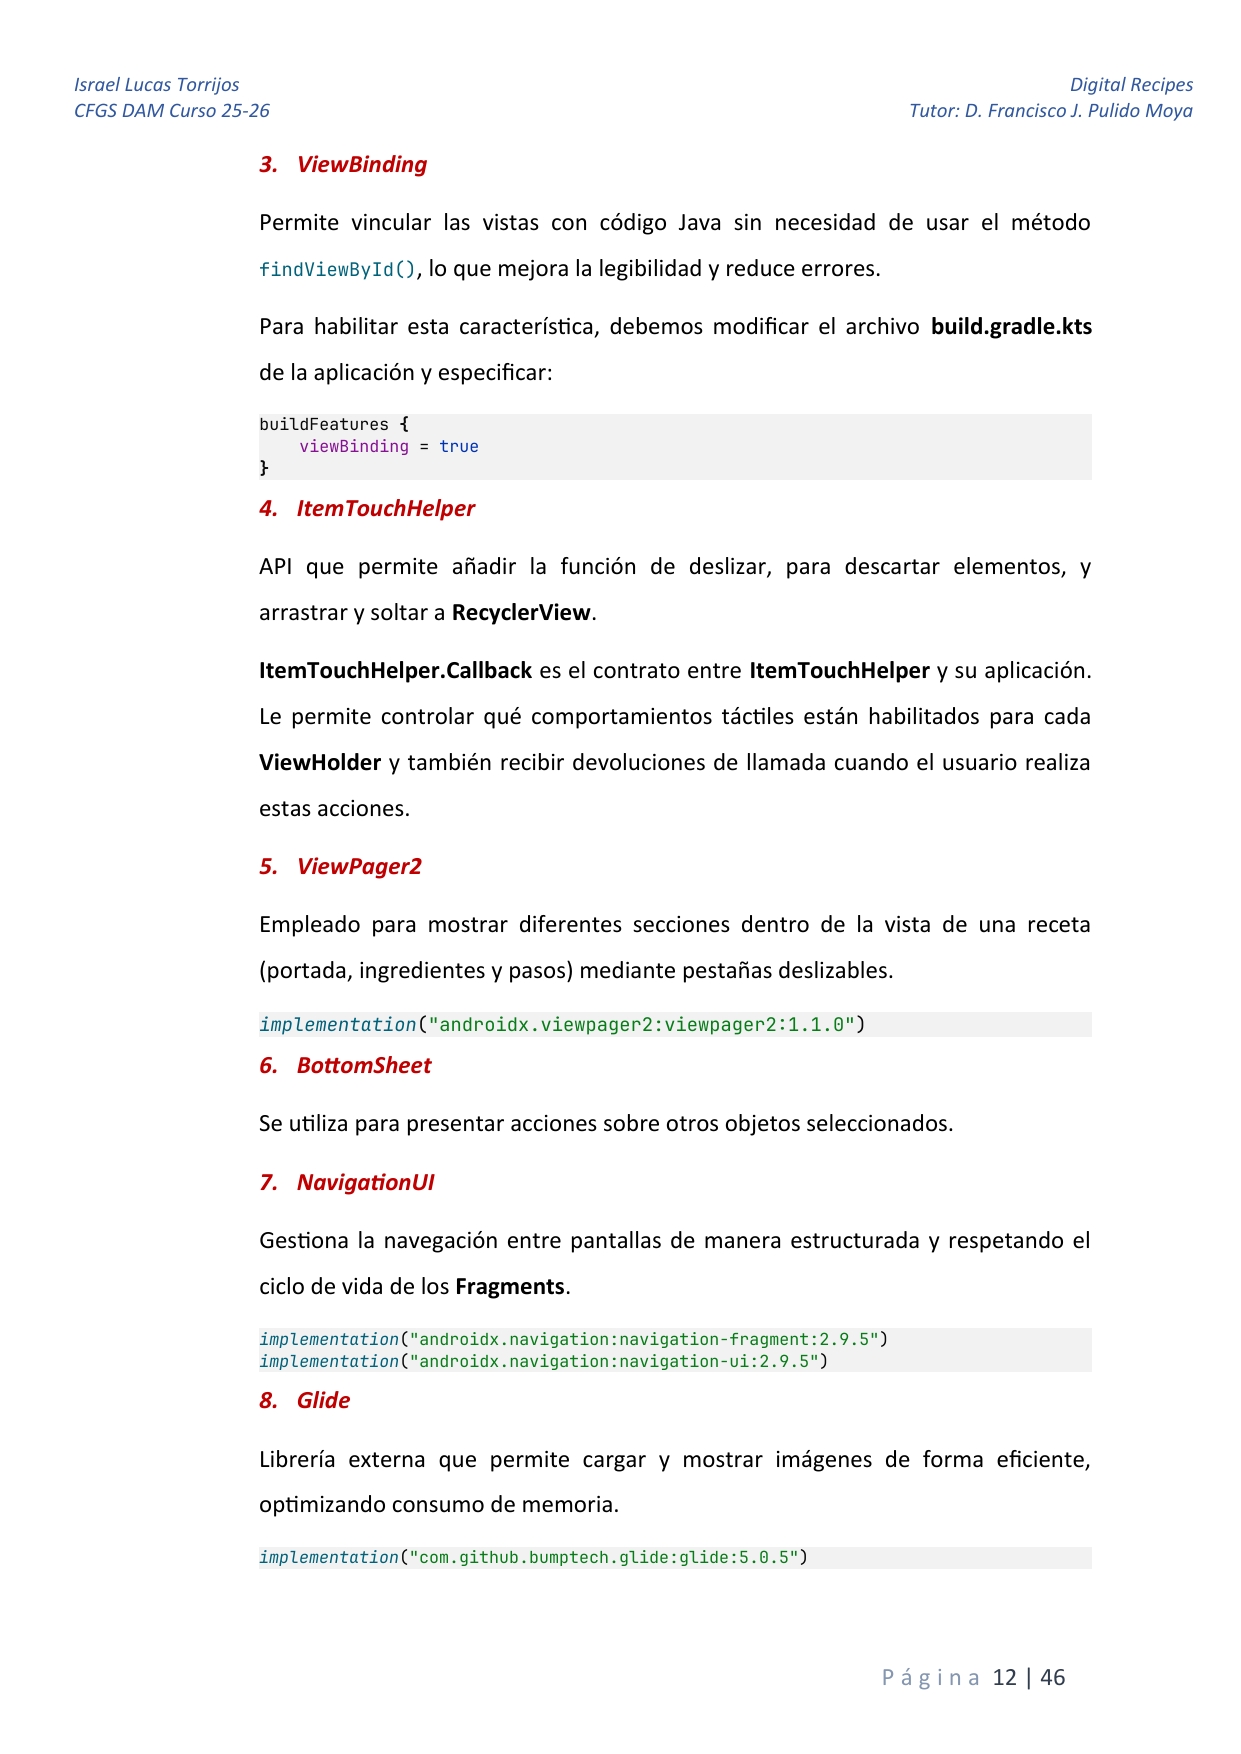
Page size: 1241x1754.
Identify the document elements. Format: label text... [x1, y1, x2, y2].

text implementation("androidx.viewpager2:viewpager2:1.1.0") [259, 1012, 1092, 1037]
text ItemTouchHelper.Callback es el contrato entre ItemTouchHelper y su aplicación. Le permite controlar qué comportamientos táctiles están habilitados para cada ViewHolder y también recibir devoluciones de llamada cuando el usuario realiza estas acciones. [259, 654, 1092, 822]
text Para habilitar esta característica, debemos modificar el archivo build.gradle.kts de la aplicación y especificar: [259, 310, 1092, 386]
list ItemTouchHelper [259, 492, 1092, 523]
text API que permite añadir la función de deslizar, para descartar elementos, y arrastrar y soltar a RecyclerView. [259, 551, 1092, 627]
text buildFeatures { viewBinding = true } [259, 414, 1092, 480]
text Librería externa que permite cargar y mostrar imágenes de forma eficiente, optimizando consumo de memoria. [259, 1443, 1092, 1519]
text implementation("androidx.navigation:navigation-fragment:2.9.5") implementation("androidx.navigation:navigation-ui:2.9.5") [259, 1328, 1092, 1372]
list NavigationUI [259, 1166, 1092, 1196]
list Glide [259, 1384, 1092, 1415]
list ViewPager2 [259, 850, 1092, 880]
text Gestiona la navegación entre pantallas de manera estructurada y respetando el ciclo de vida de los Fragments. [259, 1224, 1092, 1300]
list BottomSheet [259, 1049, 1092, 1080]
text implementation("com.github.bumptech.glide:glide:5.0.5") [259, 1547, 1092, 1569]
text Permite vincular las vistas con código Java sin necesidad de usar el método findViewById(), lo que mejora la legibilidad y reduce errores. [259, 206, 1092, 282]
text Empleado para mostrar diferentes secciones dentro de la vista de una receta (portada, ingredientes y pasos) mediante pestañas deslizables. [259, 908, 1092, 984]
list ViewBinding [259, 148, 1092, 178]
text Se utiliza para presentar acciones sobre otros objetos seleccionados. [259, 1108, 1092, 1138]
